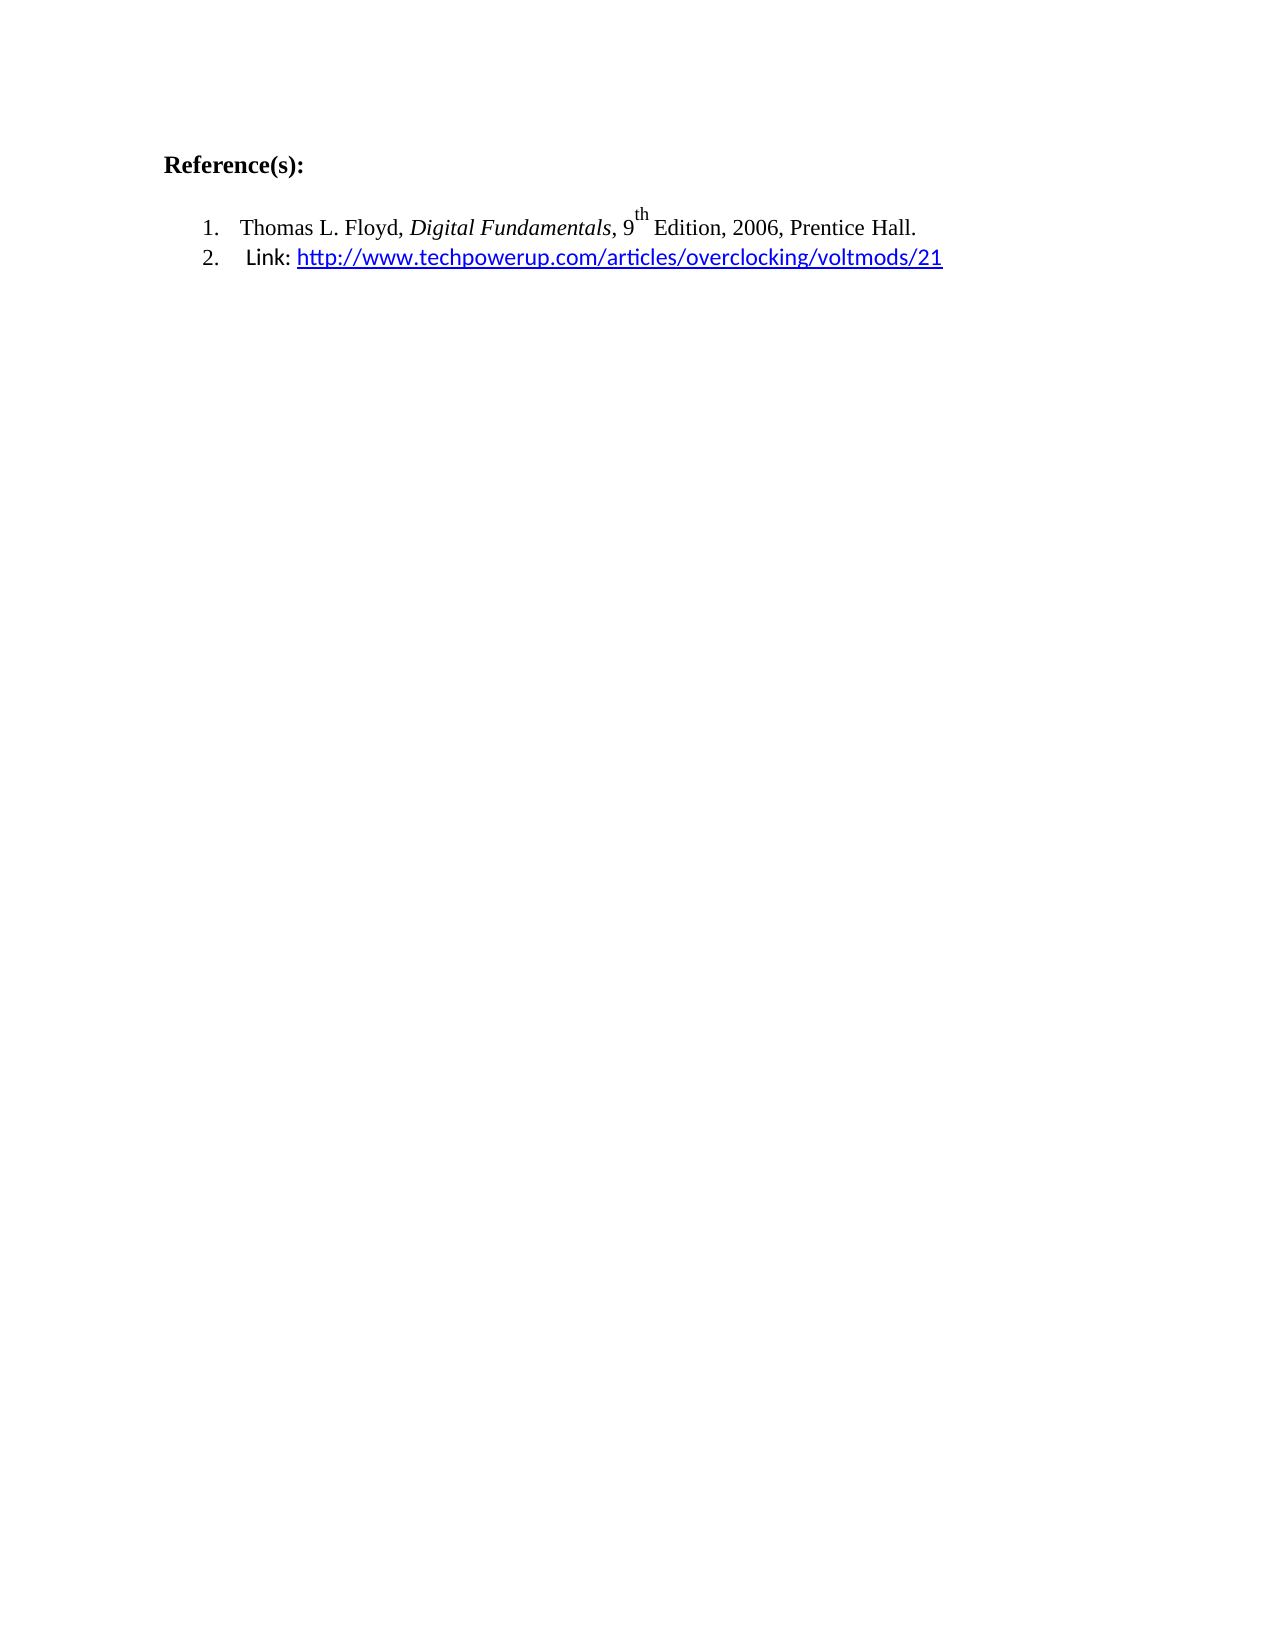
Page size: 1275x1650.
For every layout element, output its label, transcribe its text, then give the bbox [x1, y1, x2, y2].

text Reference(s): [163, 150, 1125, 179]
list Link: http://www.techpowerup.com/articles/overclocking/voltmods/21 [202, 243, 1125, 271]
list Thomas L. Floyd, Digital Fundamentals, 9th Edition, 2006, Prentice Hall. [202, 208, 1125, 243]
